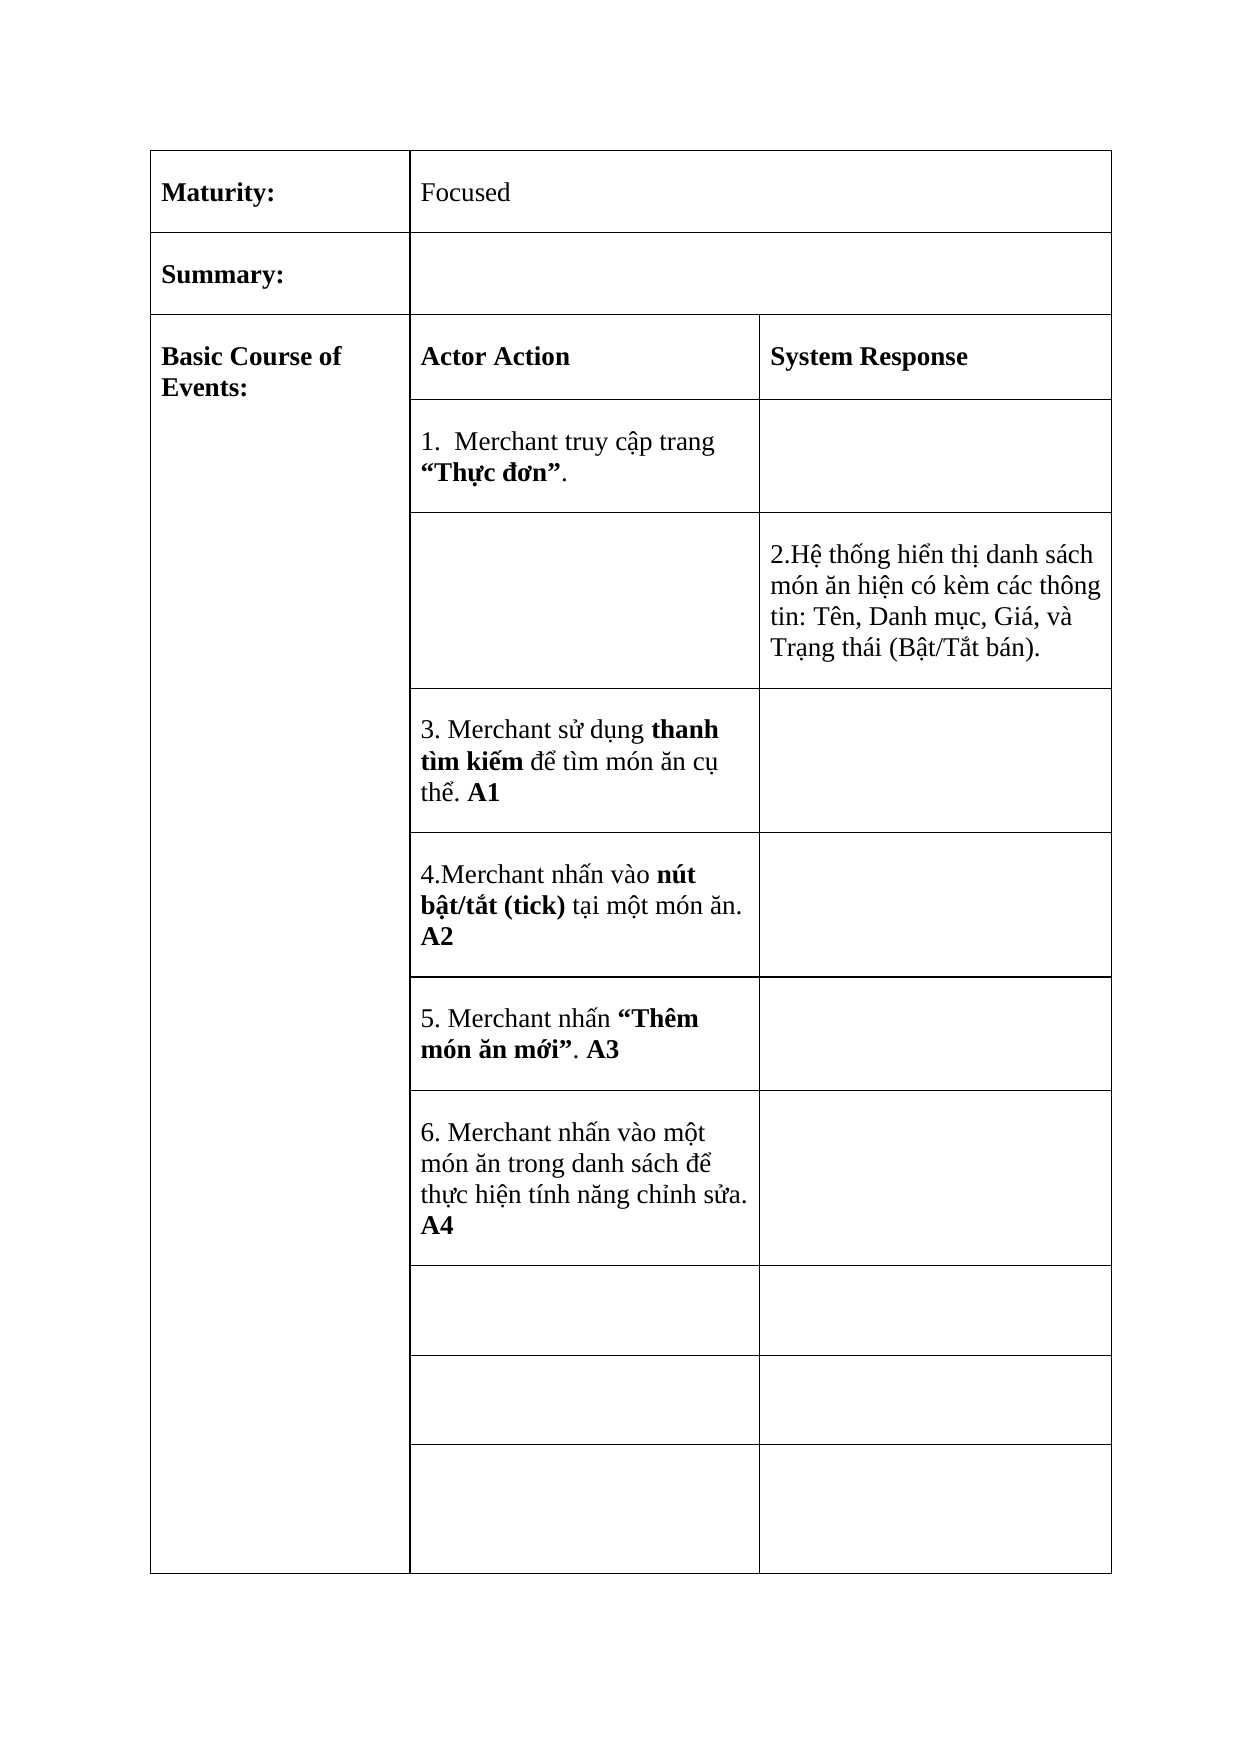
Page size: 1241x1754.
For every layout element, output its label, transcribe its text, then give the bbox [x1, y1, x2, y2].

table_cell [411, 1445, 759, 1573]
table_cell Basic Course of Events: [151, 315, 409, 1573]
table_cell [411, 1266, 759, 1354]
table_cell [760, 400, 1111, 512]
table_cell Focused [411, 151, 1111, 232]
table_cell [760, 1445, 1111, 1573]
table_cell 6. Merchant nhấn vào một món ăn trong danh sách để thực hiện tính năng chỉnh sửa. A4 [411, 1091, 759, 1265]
table_cell [411, 233, 1111, 314]
table_cell [760, 1356, 1111, 1443]
table_cell Actor Action [411, 315, 759, 398]
table_cell [760, 833, 1111, 976]
table_cell [760, 1091, 1111, 1265]
table_cell Summary: [151, 233, 409, 314]
table_cell [760, 689, 1111, 832]
table_cell [411, 513, 759, 687]
table_cell 2.Hệ thống hiển thị danh sách món ăn hiện có kèm các thông tin: Tên, Danh mục, Giá, và Trạng thái (Bật/Tắt bán). [760, 513, 1111, 687]
table_cell 1. Merchant truy cập trang “Thực đơn”. [411, 400, 759, 512]
table_cell 5. Merchant nhấn “Thêm món ăn mới”. A3 [411, 978, 759, 1090]
table_cell 4.Merchant nhấn vào nút bật/tắt (tick) tại một món ăn. A2 [411, 833, 759, 976]
table_cell [760, 1266, 1111, 1354]
table_cell Maturity: [151, 151, 409, 232]
table_cell [411, 1356, 759, 1443]
table_cell System Response [760, 315, 1111, 398]
table_cell [760, 978, 1111, 1090]
table_cell 3. Merchant sử dụng thanh tìm kiếm để tìm món ăn cụ thể. A1 [411, 689, 759, 832]
